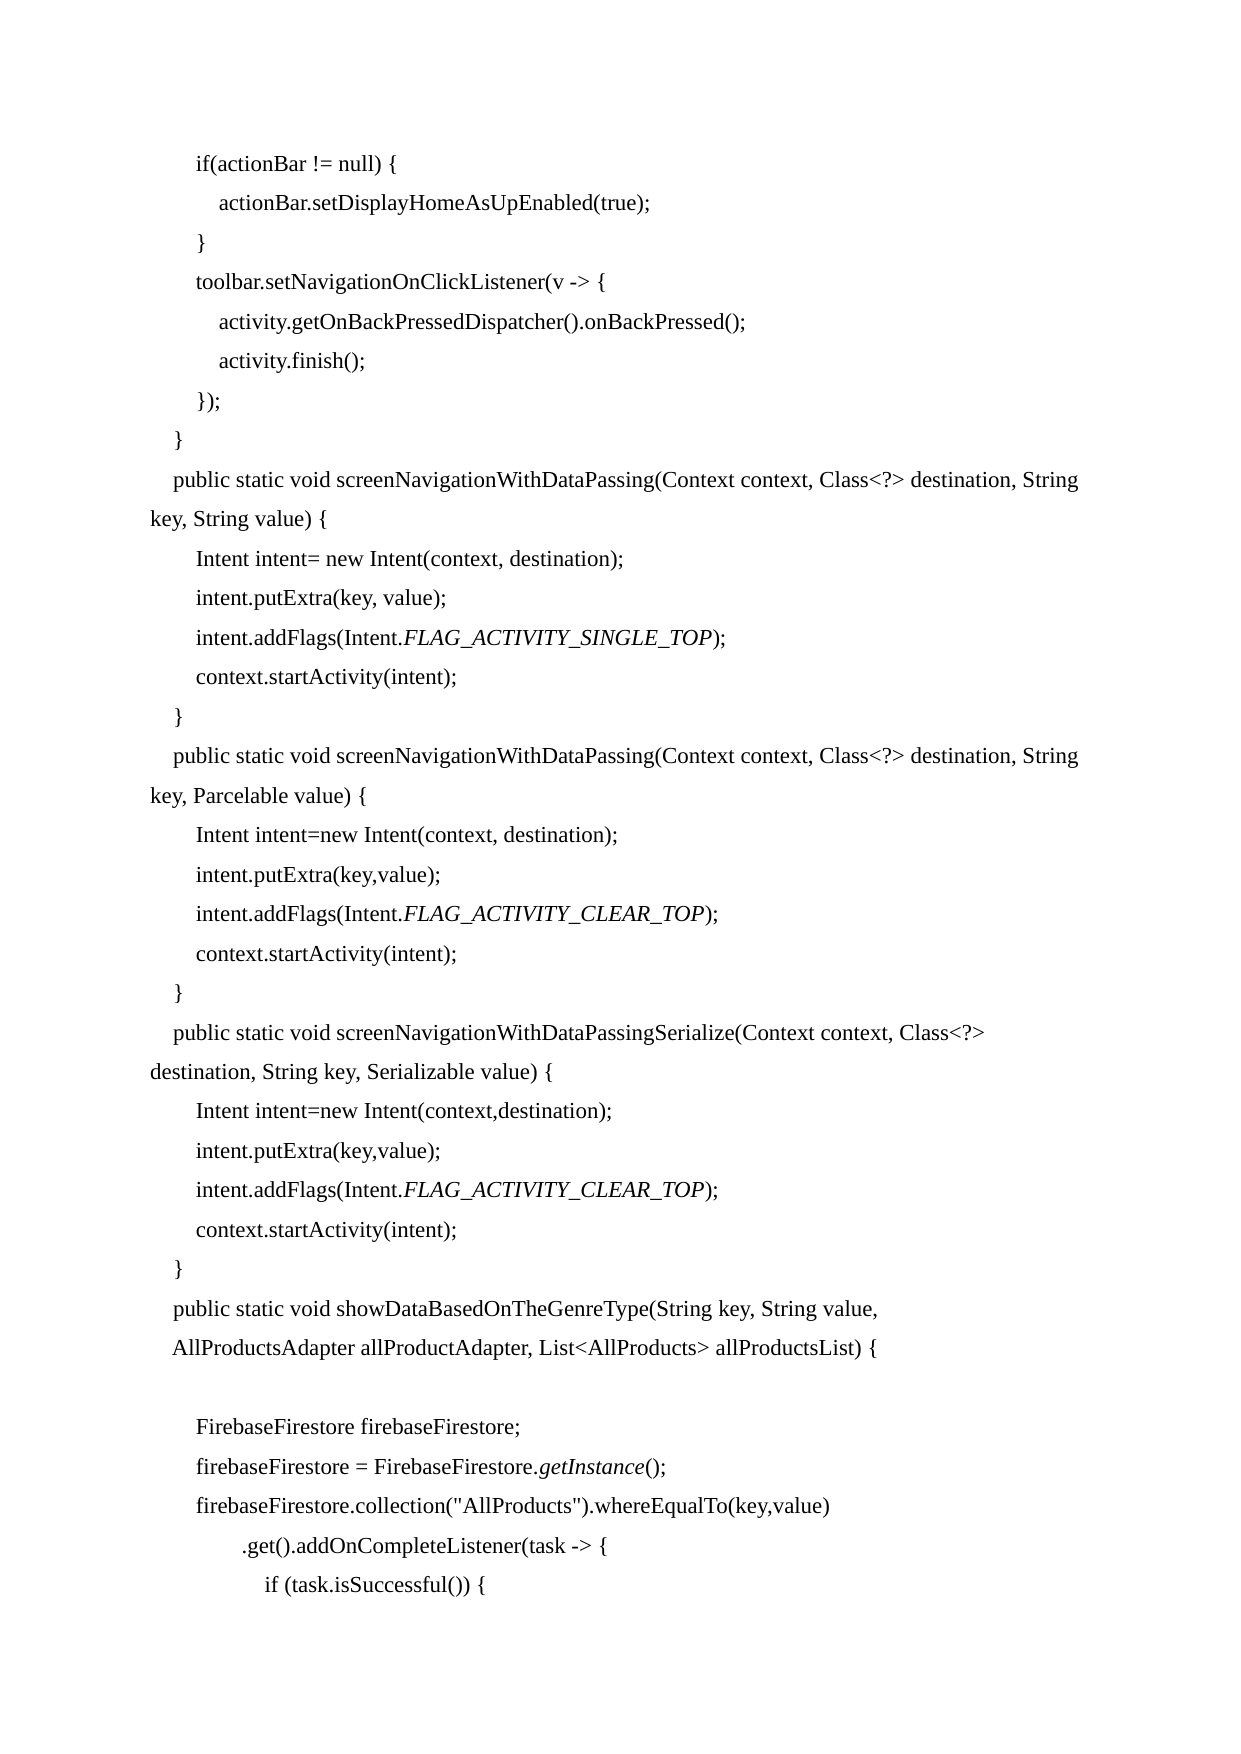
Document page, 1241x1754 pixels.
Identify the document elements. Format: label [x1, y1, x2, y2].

text [150, 150, 1090, 1598]
